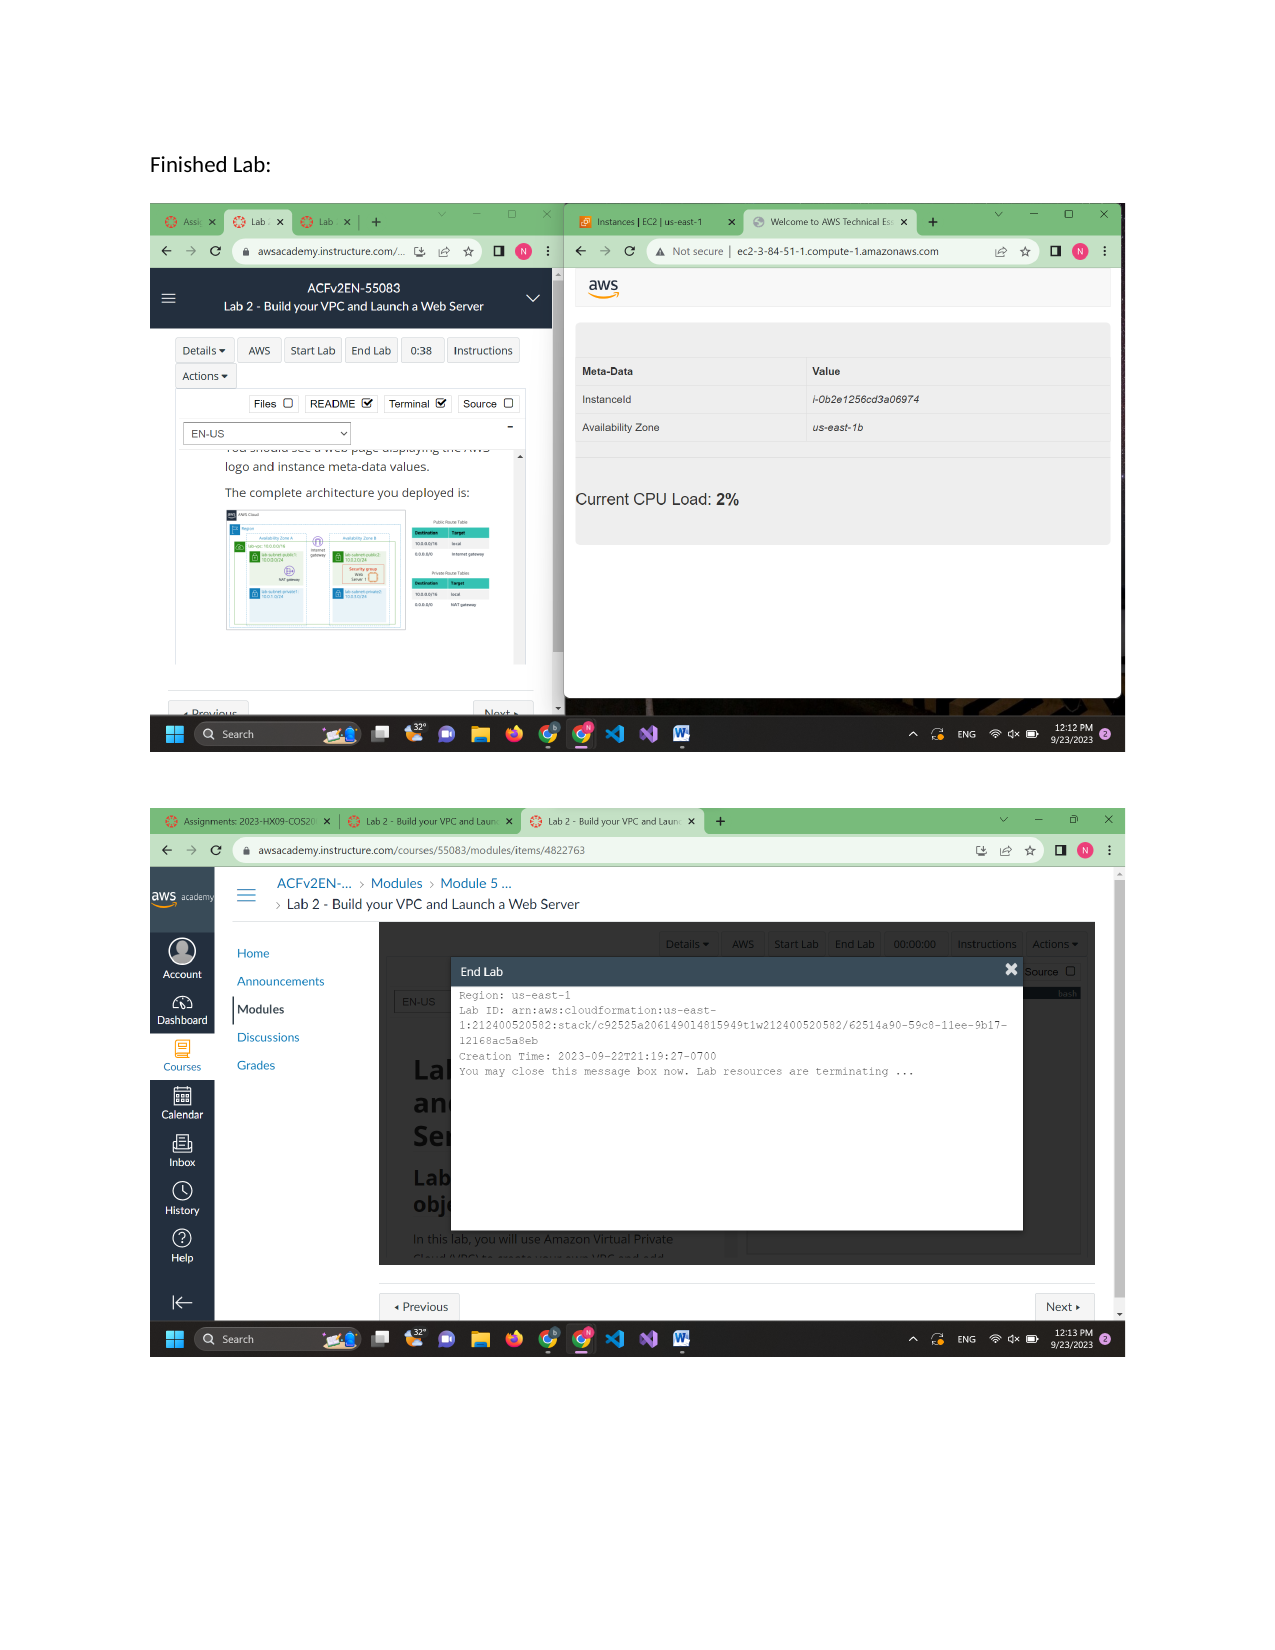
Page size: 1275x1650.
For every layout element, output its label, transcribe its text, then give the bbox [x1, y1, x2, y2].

picture [150, 203, 1125, 752]
picture [150, 808, 1125, 1357]
text Finished Lab: [150, 150, 1125, 178]
